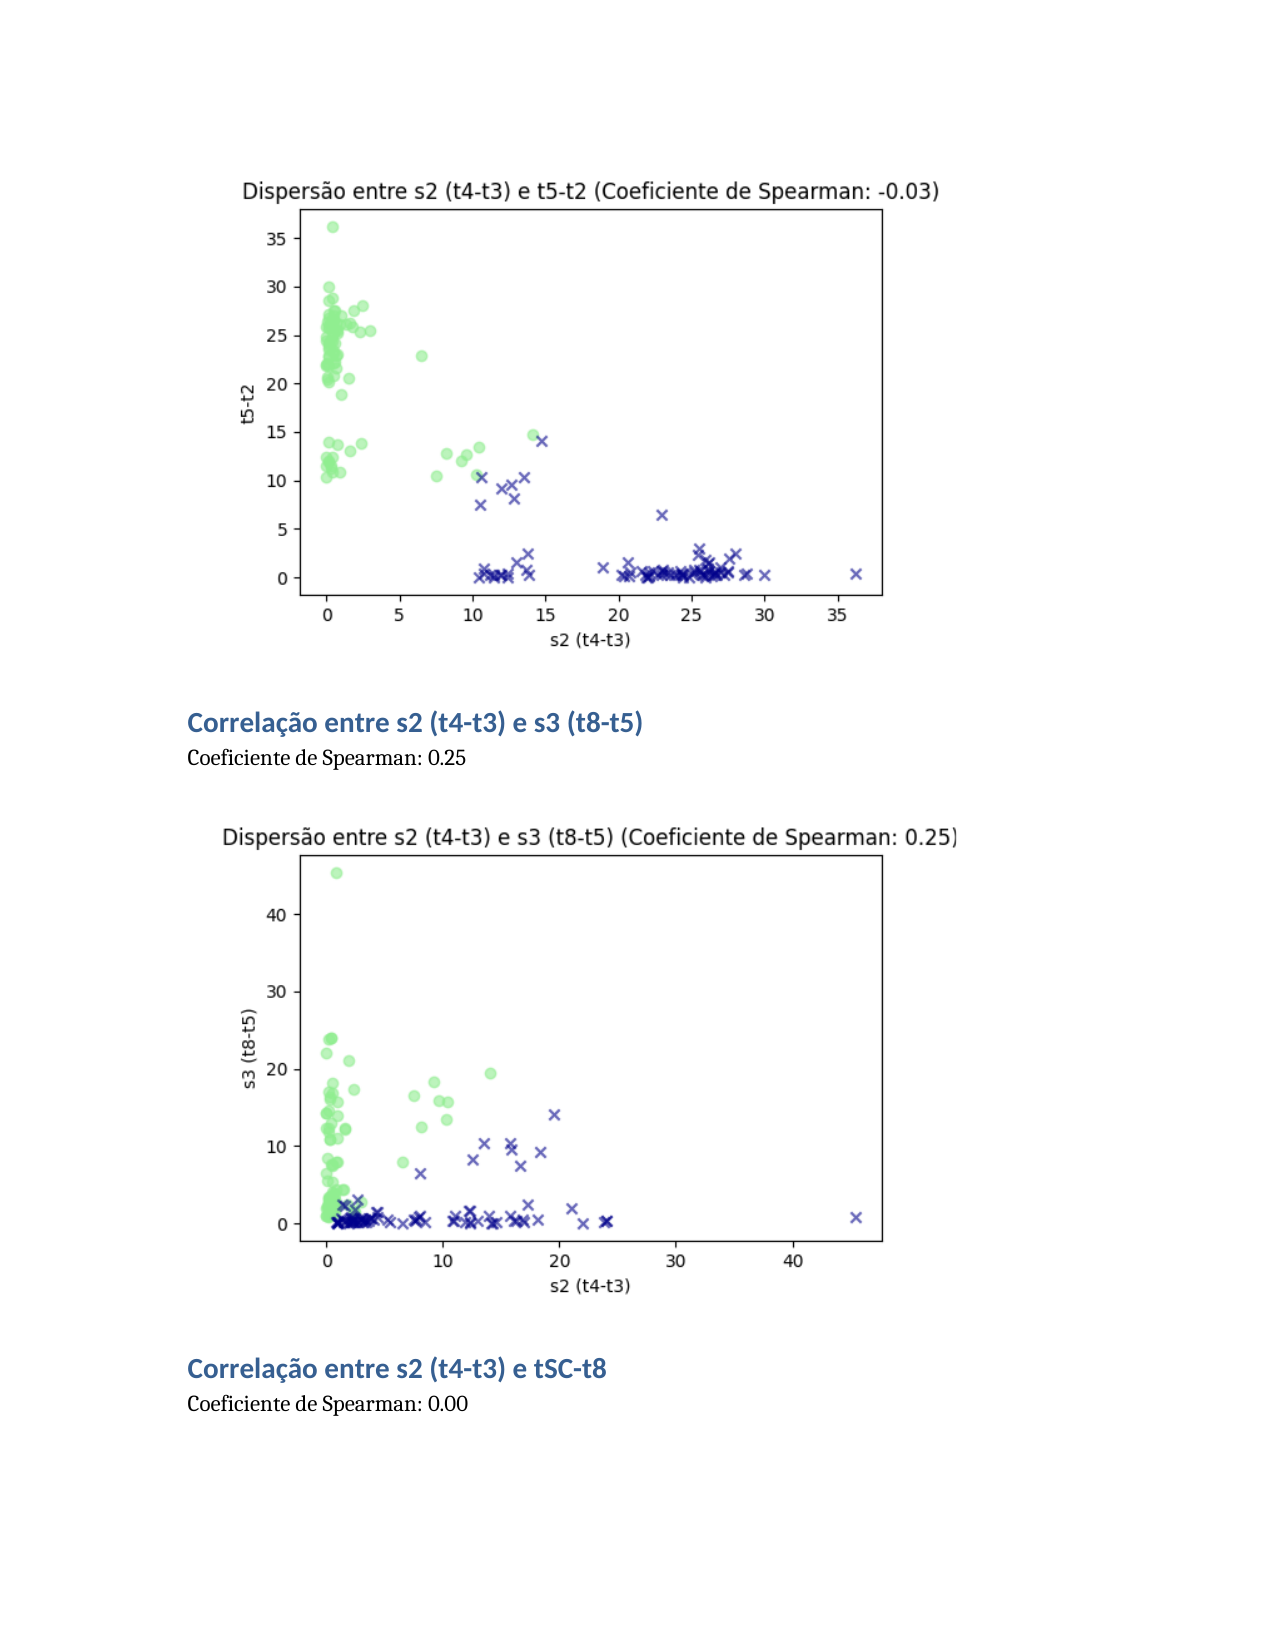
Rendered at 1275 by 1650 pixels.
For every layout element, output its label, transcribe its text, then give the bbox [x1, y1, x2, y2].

text Coeficiente de Spearman: 0.00 [187, 1391, 1087, 1417]
picture [206, 150, 957, 650]
picture [206, 795, 957, 1296]
subtitle Correlação entre s2 (t4-t3) e s3 (t8-t5) [187, 704, 1087, 739]
text Coeficiente de Spearman: 0.25 [187, 745, 1087, 771]
subtitle Correlação entre s2 (t4-t3) e tSC-t8 [187, 1350, 1087, 1385]
